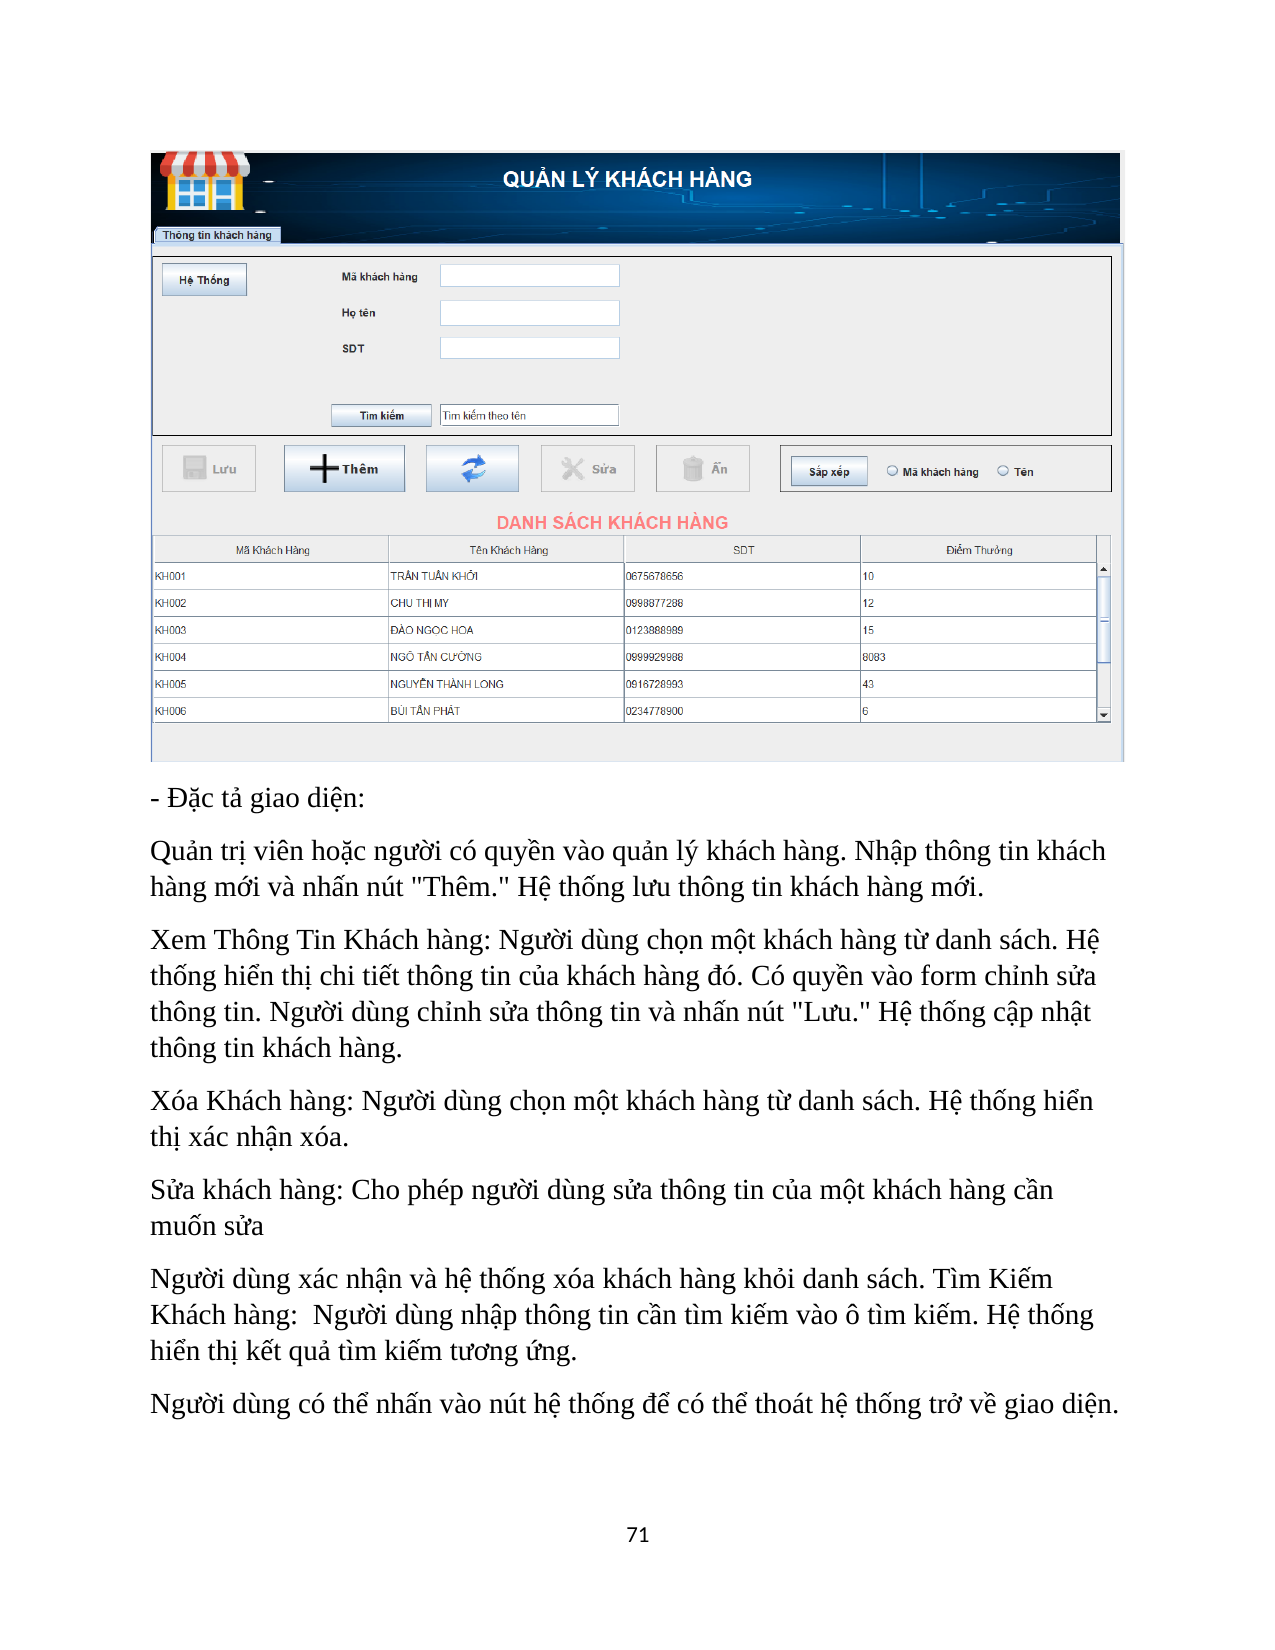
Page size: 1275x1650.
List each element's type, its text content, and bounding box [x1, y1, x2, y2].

text Quản trị viên hoặc người có quyền vào quản lý khách hàng. Nhập thông tin khách hàng mới và nhấn nút "Thêm." Hệ thống lưu thông tin khách hàng mới. [150, 833, 1125, 903]
text Sửa khách hàng: Cho phép người dùng sửa thông tin của một khách hàng cần muốn sửa [150, 1172, 1125, 1242]
text Xem Thông Tin Khách hàng: Người dùng chọn một khách hàng từ danh sách. Hệ thống hiển thị chi tiết thông tin của khách hàng đó. Có quyền vào form chỉnh sửa thông tin. Người dùng chỉnh sửa thông tin và nhấn nút "Lưu." Hệ thống cập nhật thông tin khách hàng. [150, 922, 1125, 1064]
text Người dùng có thể nhấn vào nút hệ thống để có thể thoát hệ thống trở về giao diện. [150, 1386, 1125, 1420]
picture [150, 150, 1125, 762]
text Người dùng xác nhận và hệ thống xóa khách hàng khỏi danh sách. Tìm Kiếm Khách hàng: Người dùng nhập thông tin cần tìm kiếm vào ô tìm kiếm. Hệ thống hiển thị kết quả tìm kiếm tương ứng. [150, 1261, 1125, 1367]
text Xóa Khách hàng: Người dùng chọn một khách hàng từ danh sách. Hệ thống hiển thị xác nhận xóa. [150, 1083, 1125, 1153]
text - Đặc tả giao diện: [150, 780, 1125, 814]
